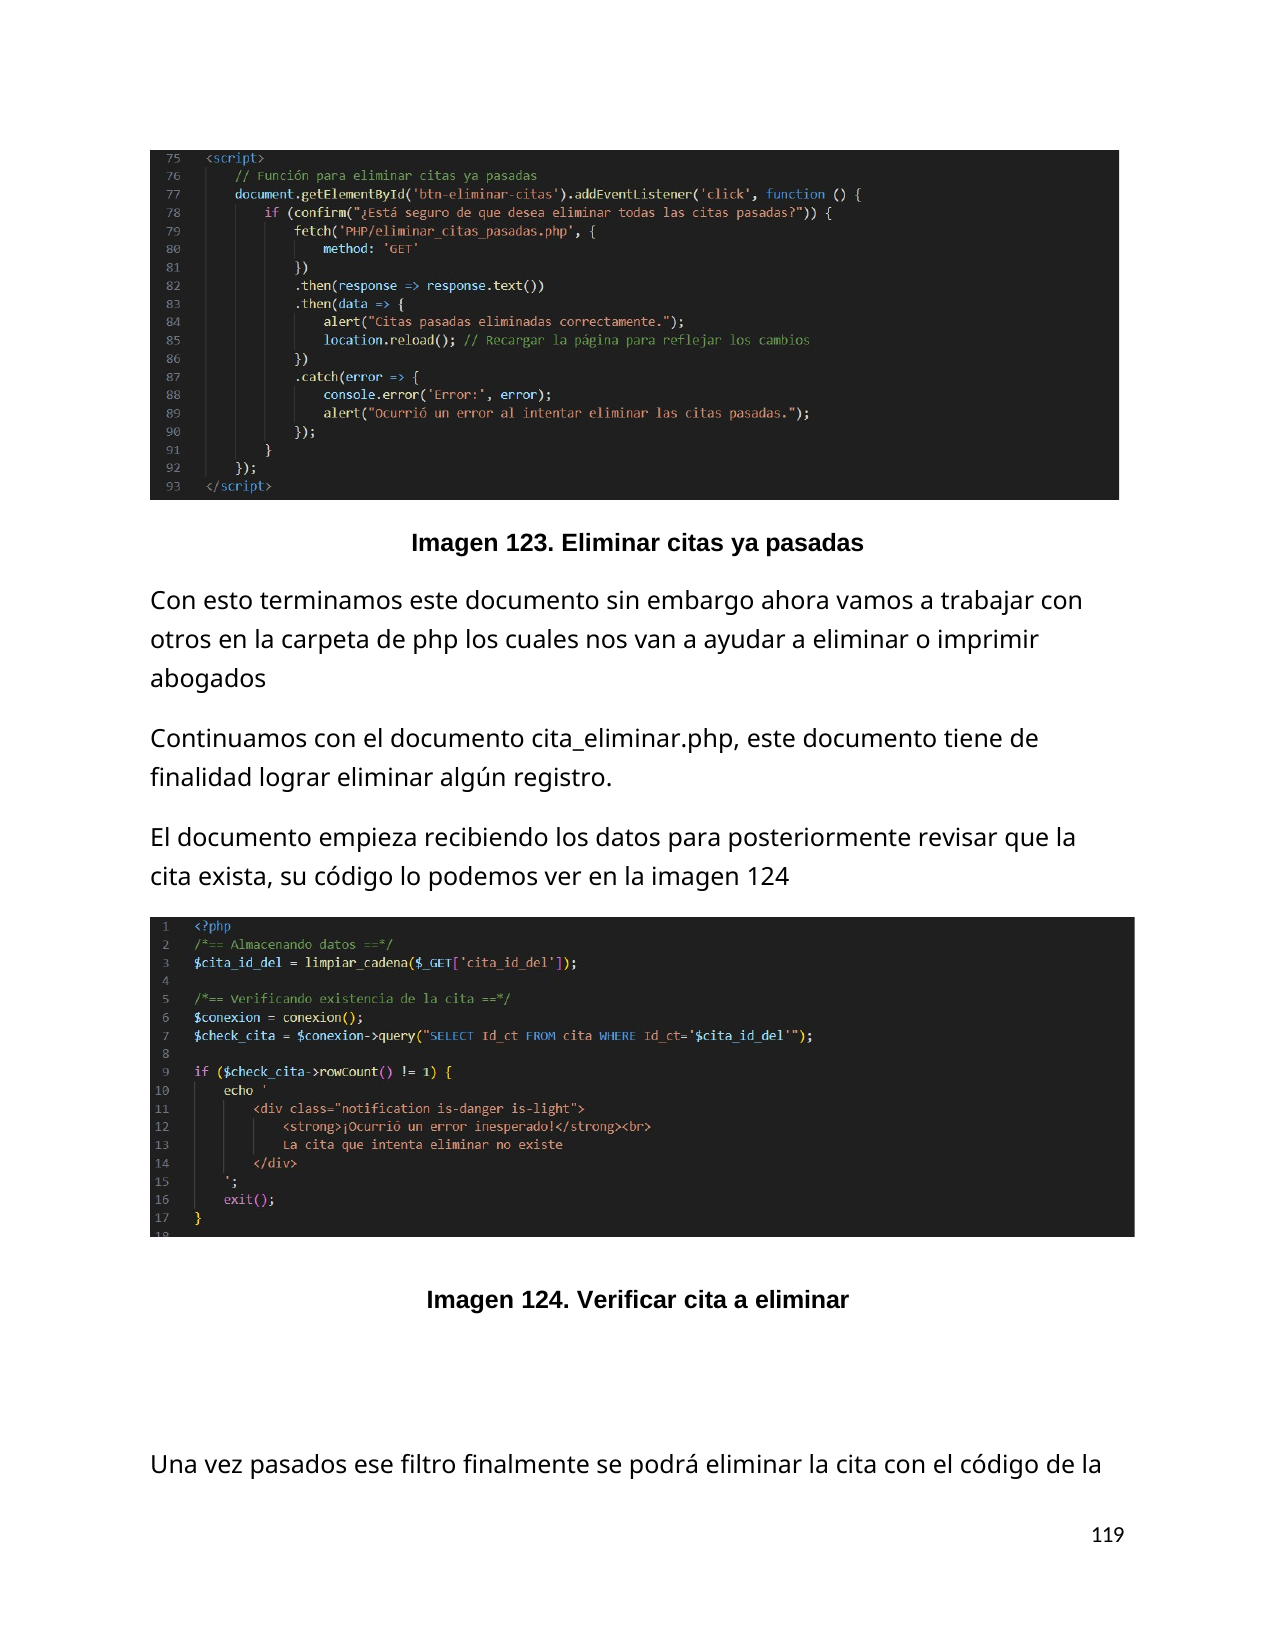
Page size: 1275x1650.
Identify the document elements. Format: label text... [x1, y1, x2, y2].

picture [150, 917, 1135, 1237]
subtitle Imagen 124. Verificar cita a eliminar [151, 1285, 1125, 1314]
picture [150, 150, 1120, 500]
text Continuamos con el documento cita_eliminar.php, este documento tiene de finalidad lograr eliminar algún registro. [150, 721, 1119, 794]
text Con esto terminamos este documento sin embargo ahora vamos a trabajar con otros en la carpeta de php los cuales nos van a ayudar a eliminar o imprimir abogados [150, 582, 1112, 695]
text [150, 1447, 1114, 1481]
subtitle Imagen 123. Eliminar citas ya pasadas [151, 528, 1124, 557]
text El documento empieza recibiendo los datos para posteriormente revisar que la cita exista, su código lo podemos ver en la imagen 124 [150, 819, 1114, 892]
